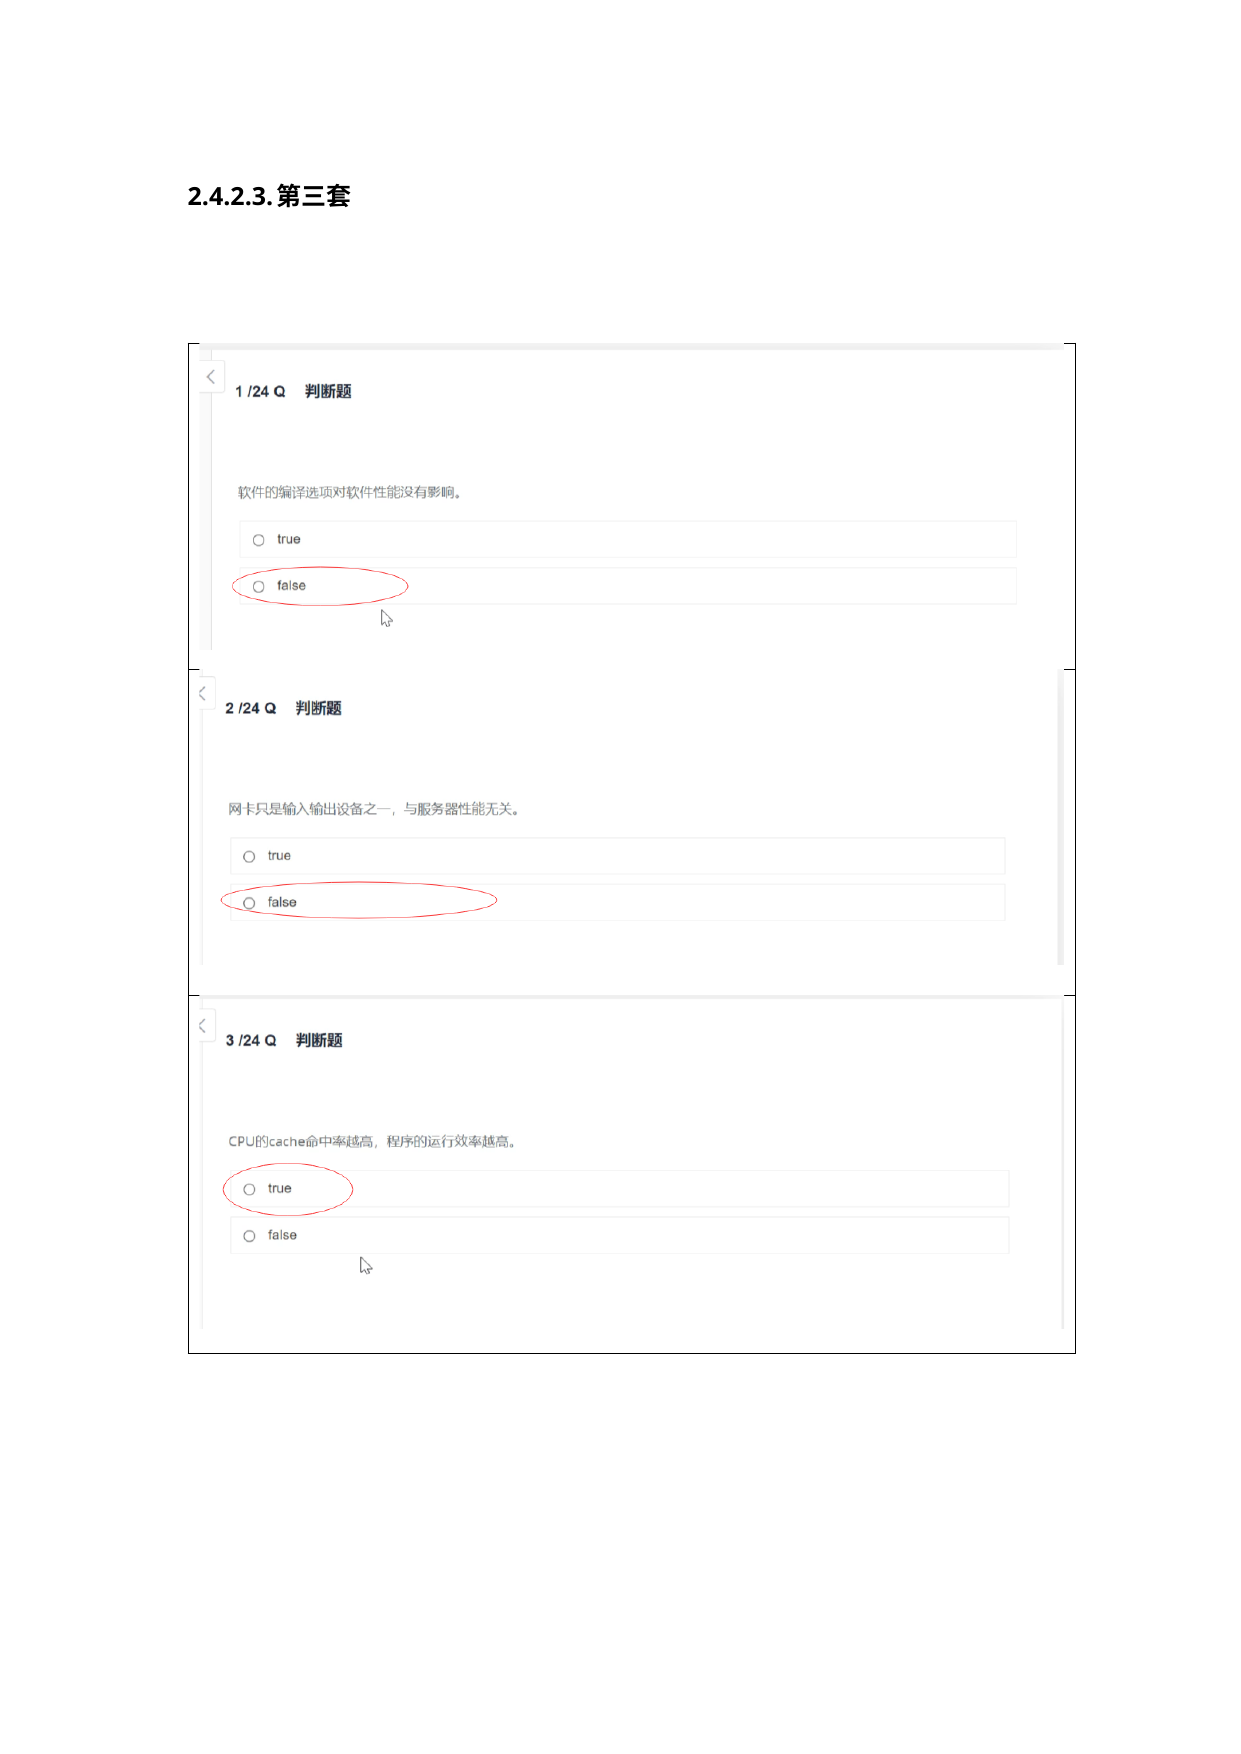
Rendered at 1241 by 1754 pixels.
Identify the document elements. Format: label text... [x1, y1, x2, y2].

table_cell [189, 996, 1075, 1353]
table_cell [189, 670, 1075, 994]
picture [199, 995, 1065, 1329]
picture [199, 343, 1064, 650]
subtitle 第三套 [187, 162, 1053, 227]
table_header [189, 344, 1075, 668]
picture [199, 669, 1064, 965]
